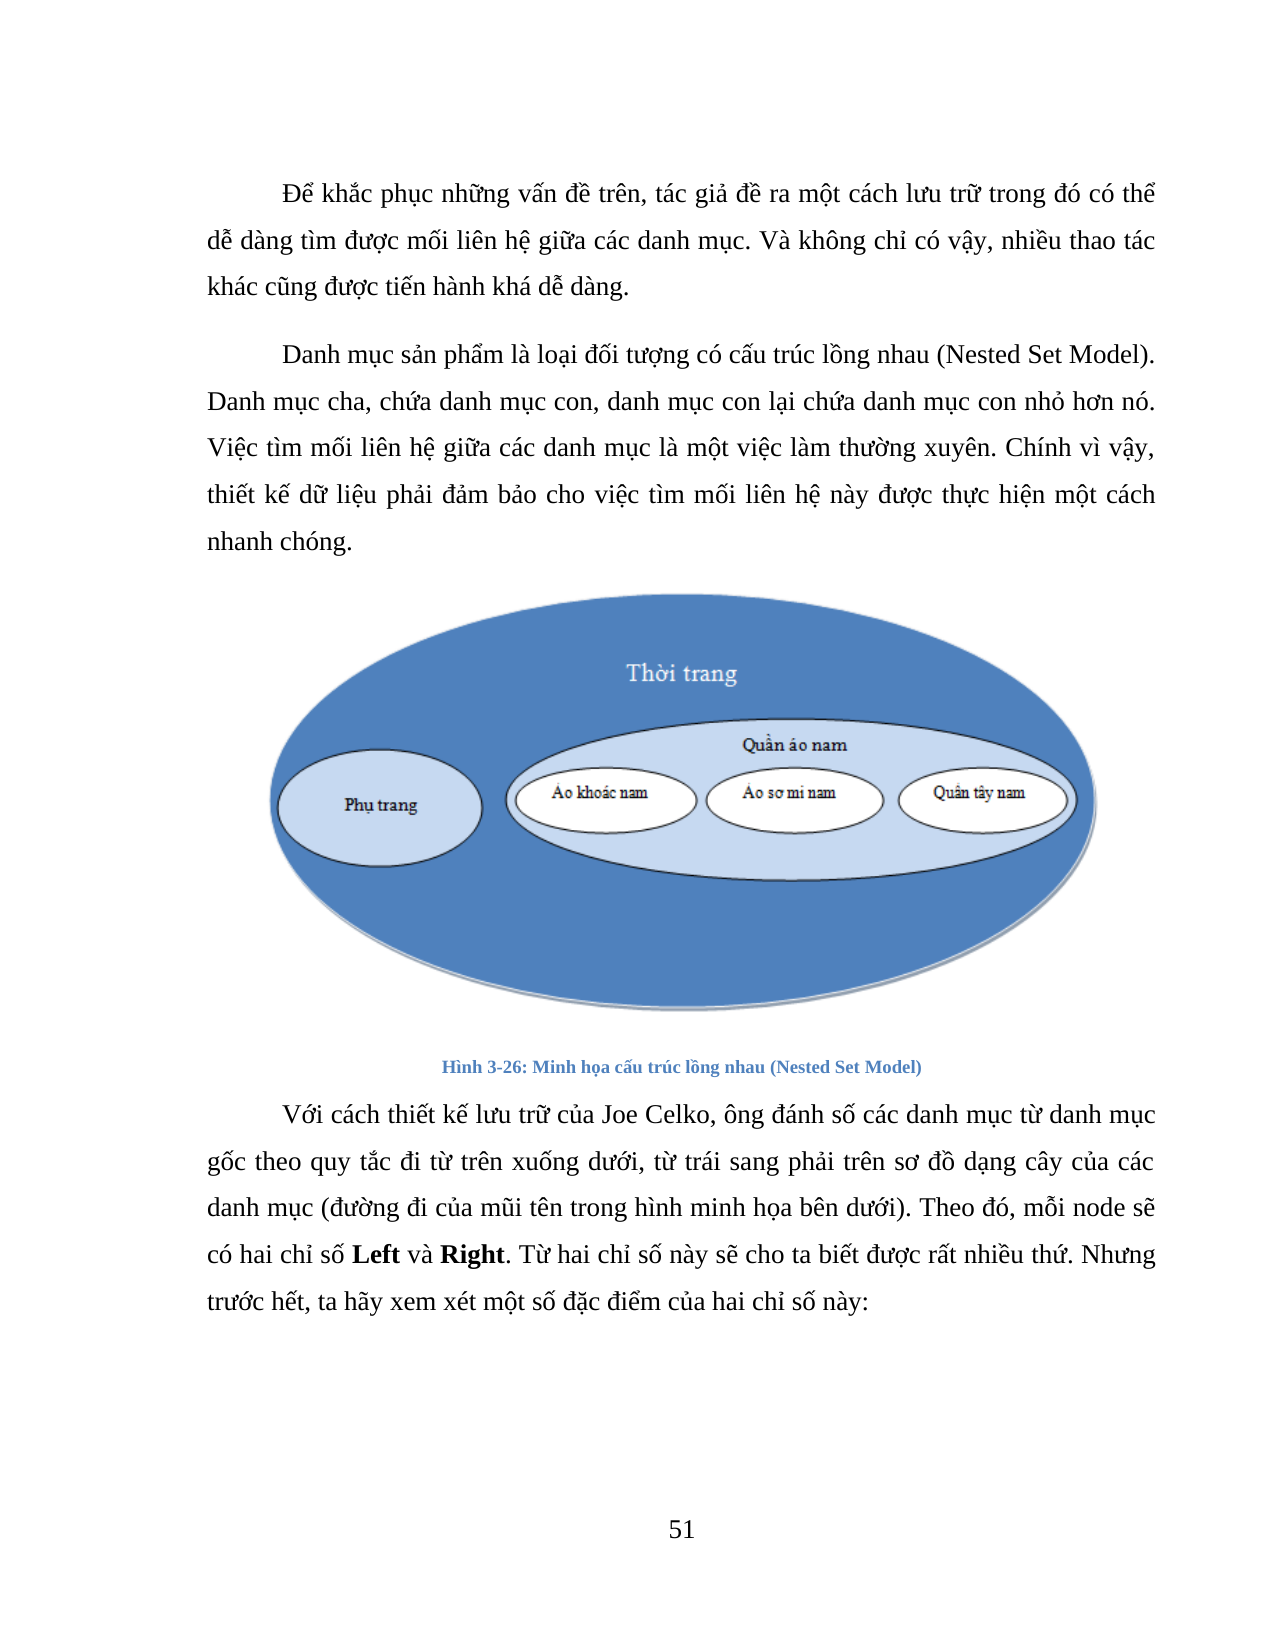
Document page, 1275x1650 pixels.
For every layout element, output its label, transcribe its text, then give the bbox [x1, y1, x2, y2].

text Với cách thiết kế lưu trữ của Joe Celko, ông đánh số các danh mục từ danh mục gốc theo quy tắc đi từ trên xuống dưới, từ trái sang phải trên sơ đồ dạng cây của các danh mục (đường đi của mũi tên trong hình minh họa bên dưới). Theo đó, mỗi node sẽ có hai chỉ số Left và Right. Từ hai chỉ số này sẽ cho ta biết được rất nhiều thứ. Nhưng trước hết, ta hãy xem xét một số đặc điểm của hai chỉ số này: [207, 1098, 1157, 1316]
picture [261, 592, 1102, 1020]
text Danh mục sản phẩm là loại đối tượng có cấu trúc lồng nhau (Nested Set Model). Danh mục cha, chứa danh mục con, danh mục con lại chứa danh mục con nhỏ hơn nó. Việc tìm mối liên hệ giữa các danh mục là một việc làm thường xuyên. Chính vì vậy, thiết kế dữ liệu phải đảm bảo cho việc tìm mối liên hệ này được thực hiện một cách nhanh chóng. [207, 338, 1157, 556]
text Để khắc phục những vấn đề trên, tác giả đề ra một cách lưu trữ trong đó có thể dễ dàng tìm được mối liên hệ giữa các danh mục. Và không chỉ có vậy, nhiều thao tác khác cũng được tiến hành khá dễ dàng. [207, 177, 1157, 302]
